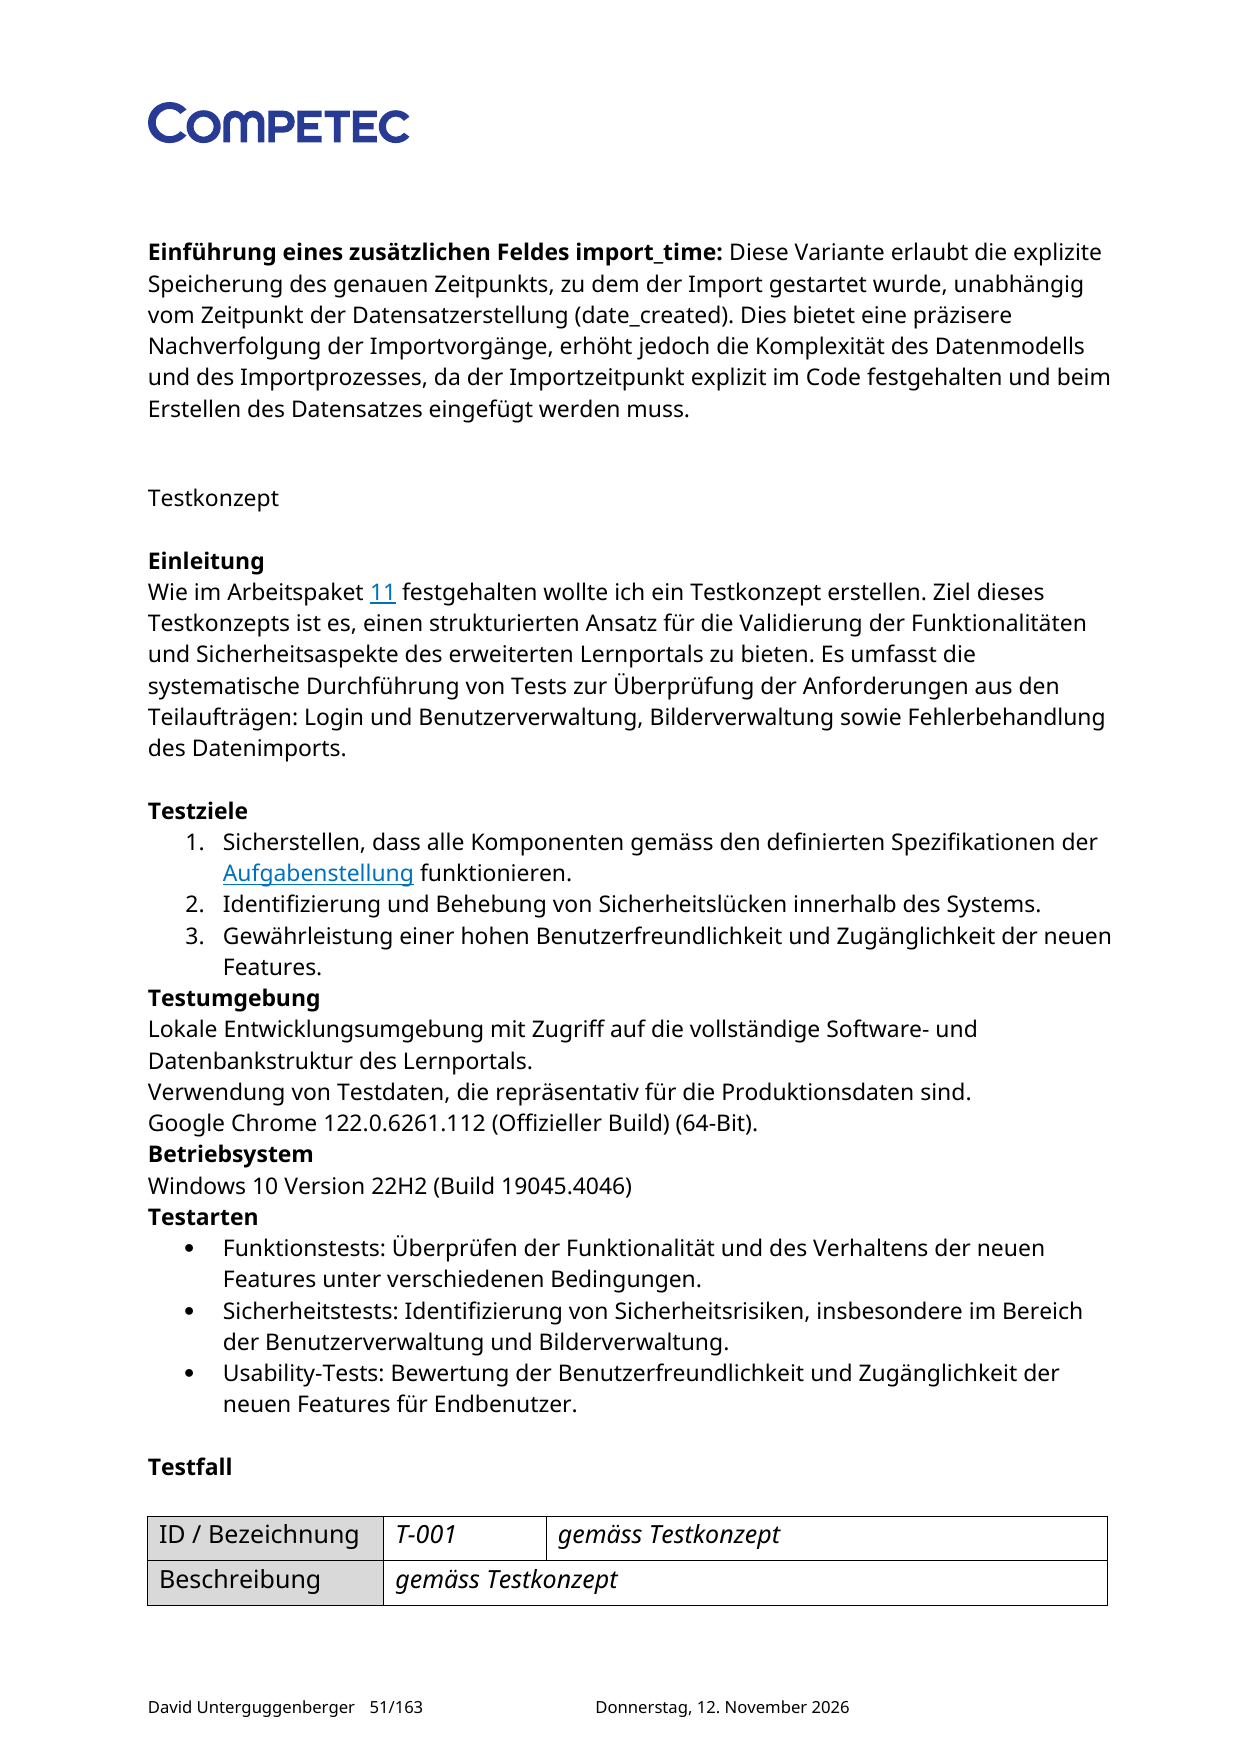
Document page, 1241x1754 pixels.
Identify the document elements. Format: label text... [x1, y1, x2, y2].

text Google Chrome 122.0.6261.112 (Offizieller Build) (64-Bit). [148, 1107, 1122, 1138]
table_cell gemäss Testkonzept [384, 1561, 1107, 1605]
text Wie im Arbeitspaket 11 festgehalten wollte ich ein Testkonzept erstellen. Ziel dieses Testkonzepts ist es, einen strukturierten Ansatz für die Validierung der Funktionalitäten und Sicherheitsaspekte des erweiterten Lernportals zu bieten. Es umfasst die systematische Durchführung von Tests zur Überprüfung der Anforderungen aus den Teilaufträgen: Login und Benutzerverwaltung, Bilderverwaltung sowie Fehlerbehandlung des Datenimports. [148, 576, 1122, 763]
list Sicherheitstests: Identifizierung von Sicherheitsrisiken, insbesondere im Bereich der Benutzerverwaltung und Bilderverwaltung. [185, 1294, 1122, 1357]
text Verwendung von Testdaten, die repräsentativ für die Produktionsdaten sind. [148, 1076, 1122, 1107]
text Testfall [148, 1451, 1122, 1482]
table_header T-001 [384, 1517, 546, 1560]
text Windows 10 Version 22H2 (Build 19045.4046) [148, 1169, 1122, 1201]
list Funktionstests: Überprüfen der Funktionalität und des Verhaltens der neuen Features unter verschiedenen Bedingungen. [185, 1232, 1122, 1294]
text Testziele [148, 794, 1122, 826]
subtitle Testkonzept [148, 482, 1122, 513]
text Testumgebung [148, 982, 1122, 1013]
list Usability-Tests: Bewertung der Benutzerfreundlichkeit und Zugänglichkeit der neuen Features für Endbenutzer. [185, 1357, 1122, 1419]
text Einleitung [148, 544, 1122, 576]
table_cell Beschreibung [148, 1561, 383, 1605]
text Lokale Entwicklungsumgebung mit Zugriff auf die vollständige Software- und Datenbankstruktur des Lernportals. [148, 1013, 1122, 1076]
list Identifizierung und Behebung von Sicherheitslücken innerhalb des Systems. [185, 888, 1122, 919]
list Sicherstellen, dass alle Komponenten gemäss den definierten Spezifikationen der Aufgabenstellung funktionieren. [185, 826, 1122, 888]
text Testarten [148, 1201, 1122, 1232]
table_header gemäss Testkonzept [547, 1517, 1107, 1560]
table_header ID / Bezeichnung [148, 1517, 383, 1560]
text Betriebsystem [148, 1138, 1122, 1169]
list Gewährleistung einer hohen Benutzerfreundlichkeit und Zugänglichkeit der neuen Features. [185, 919, 1122, 982]
text Einführung eines zusätzlichen Feldes import_time: Diese Variante erlaubt die explizite Speicherung des genauen Zeitpunkts, zu dem der Import gestartet wurde, unabhängig vom Zeitpunkt der Datensatzerstellung (date_created). Dies bietet eine präzisere Nachverfolgung der Importvorgänge, erhöht jedoch die Komplexität des Datenmodells und des Importprozesses, da der Importzeitpunkt explizit im Code festgehalten und beim Erstellen des Datensatzes eingefügt werden muss. [148, 236, 1122, 424]
